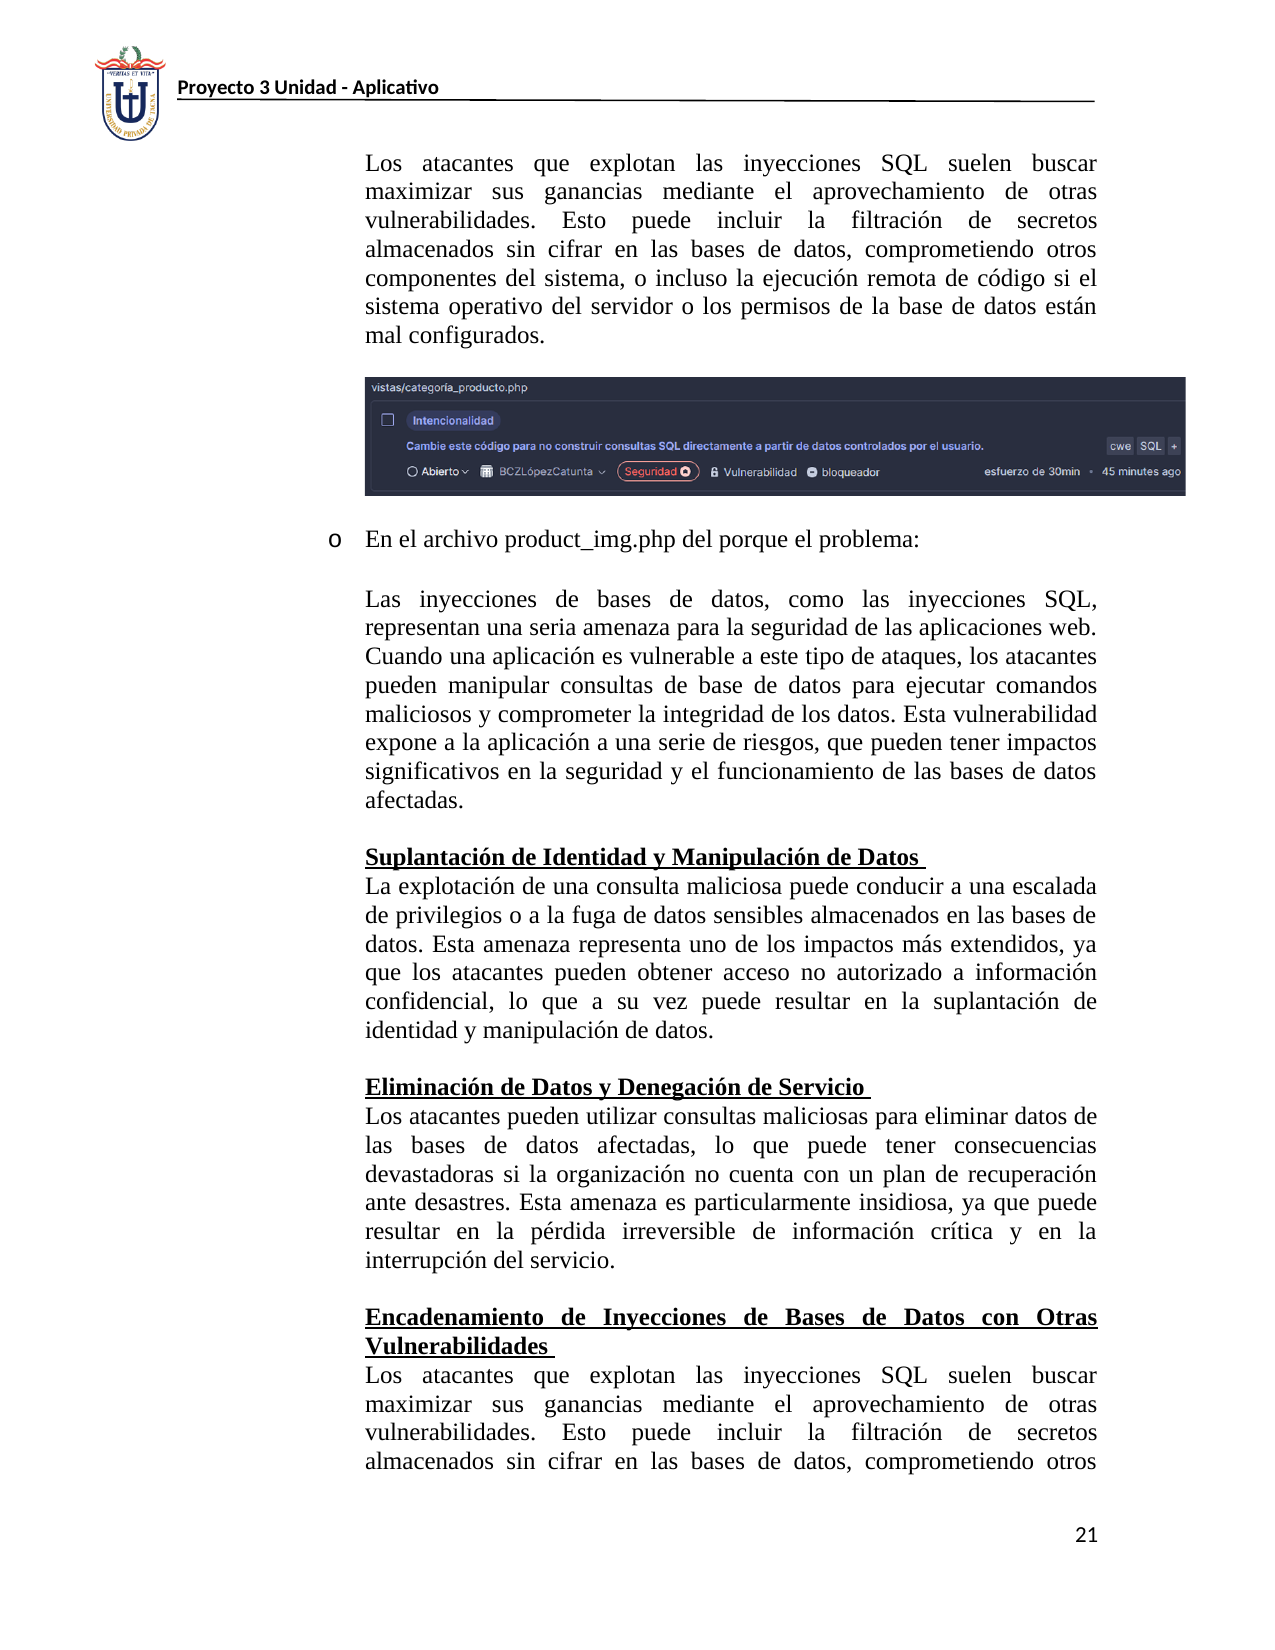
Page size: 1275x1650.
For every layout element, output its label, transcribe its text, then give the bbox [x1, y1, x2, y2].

list En el archivo product_img.php del porque el problema: [327, 524, 1098, 555]
picture [364, 377, 1186, 496]
list Los atacantes pueden utilizar consultas maliciosas para eliminar datos de las bases de datos afectadas, lo que puede tener consecuencias devastadoras si la organización no cuenta con un plan de recuperación ante desastres. Esta amenaza es particularmente insidiosa, ya que puede resultar en la pérdida irreversible de información crítica y en la interrupción del servicio. [365, 1101, 1098, 1274]
list Suplantación de Identidad y Manipulación de Datos [365, 842, 1098, 871]
list Encadenamiento de Inyecciones de Bases de Datos con Otras Vulnerabilidades [365, 1329, 1098, 1360]
list Eliminación de Datos y Denegación de Servicio [365, 1072, 1098, 1101]
list Las inyecciones de bases de datos, como las inyecciones SQL, representan una seria amenaza para la seguridad de las aplicaciones web. Cuando una aplicación es vulnerable a este tipo de ataques, los atacantes pueden manipular consultas de base de datos para ejecutar comandos maliciosos y comprometer la integridad de los datos. Esta vulnerabilidad expone a la aplicación a una serie de riesgos, que pueden tener impactos significativos en la seguridad y el funcionamiento de las bases de datos afectadas. [365, 584, 1098, 814]
list Encadenamiento de Inyecciones de Bases de Datos con Otras Vulnerabilidades [365, 1302, 1098, 1327]
picture [94, 45, 166, 141]
list La explotación de una consulta maliciosa puede conducir a una escalada de privilegios o a la fuga de datos sensibles almacenados en las bases de datos. Esta amenaza representa uno de los impactos más extendidos, ya que los atacantes pueden obtener acceso no autorizado a información confidencial, lo que a su vez puede resultar en la suplantación de identidad y manipulación de datos. [365, 871, 1098, 1044]
